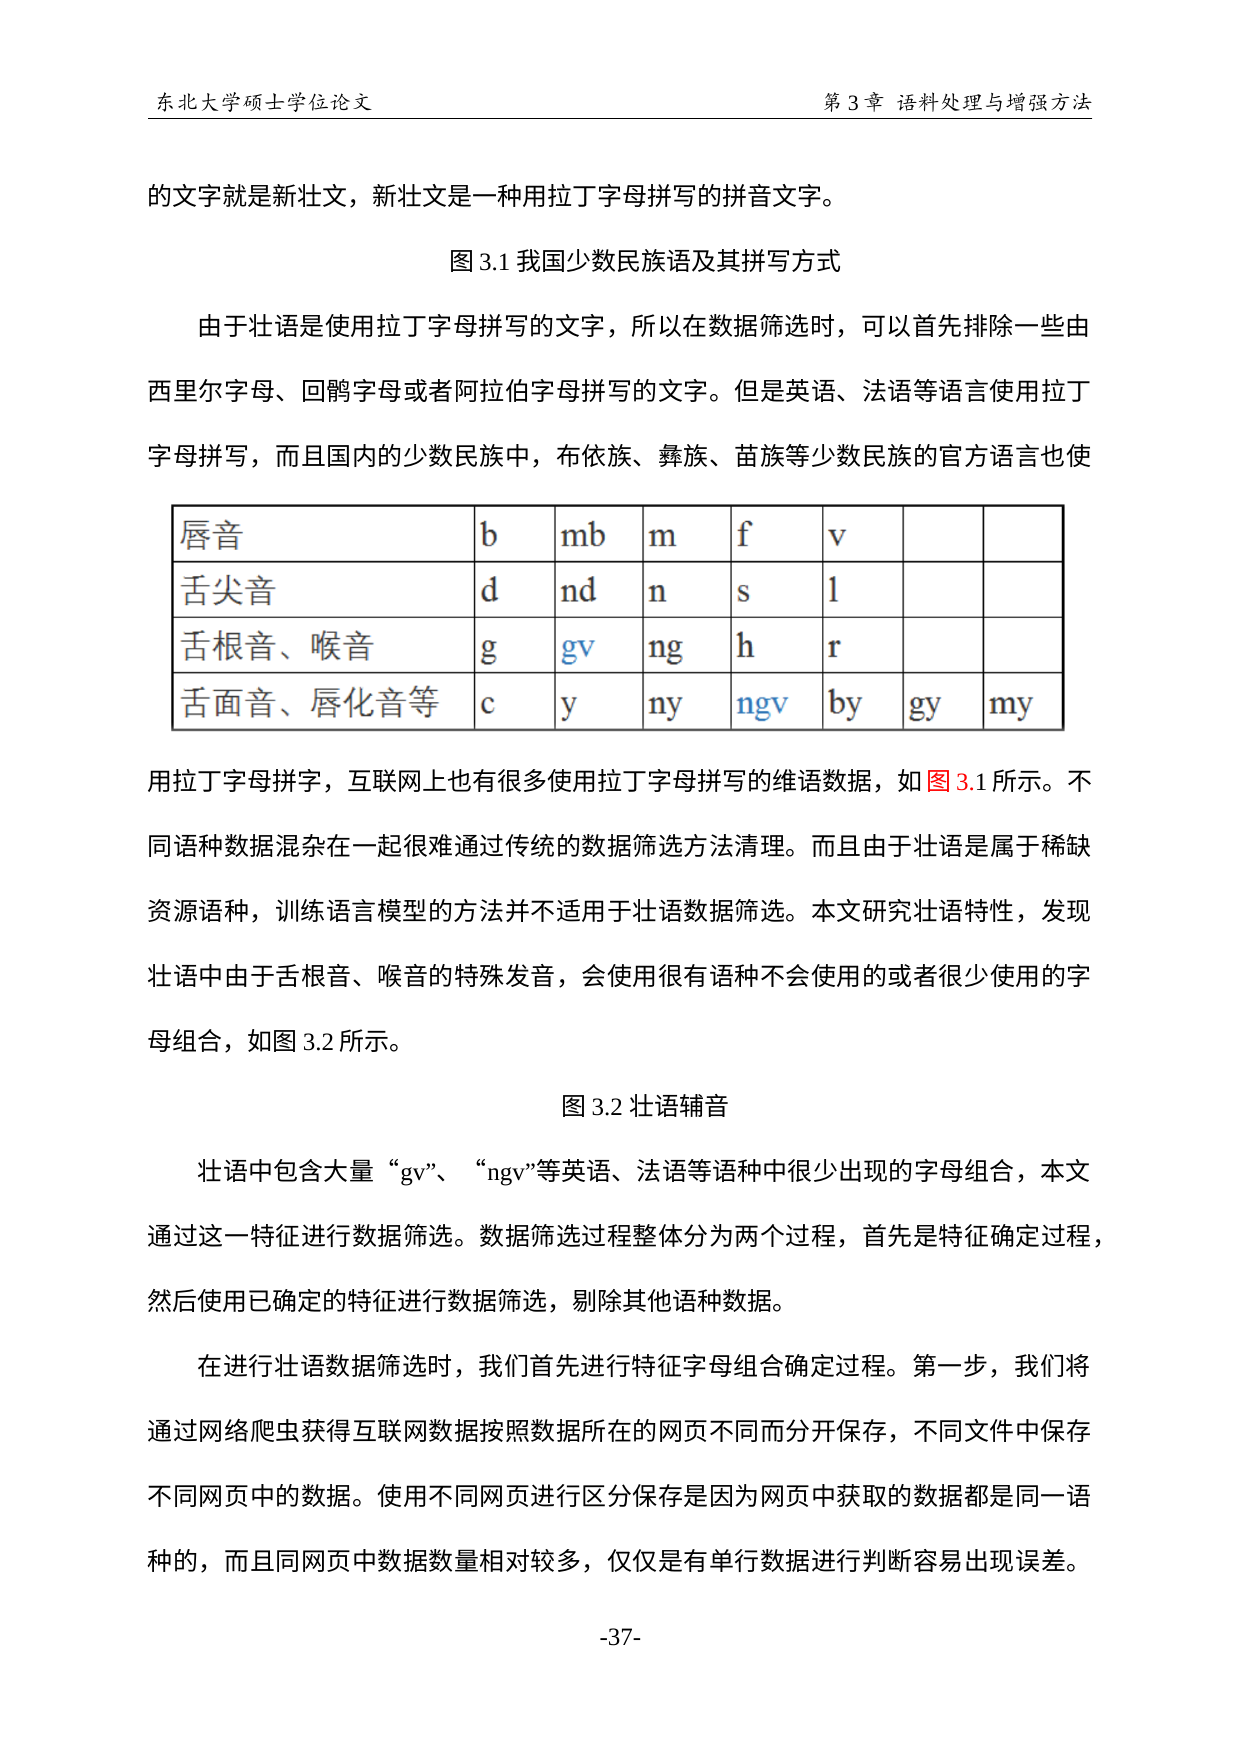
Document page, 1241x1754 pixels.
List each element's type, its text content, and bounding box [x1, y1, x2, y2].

text 图3.2 壮语辅音 [148, 1072, 1092, 1137]
picture [163, 505, 1078, 726]
text 本文首先对壮语特性进行分析，壮族自唐代起曾使用汉字构字法创造了“古壮文”，但是由于书写困难等历史原因，这种古壮文使用面不广，主要是壮族中巫师、艺人掌握。新中国成立后，政府使用拉丁字母表为壮族人民创造新壮文，壮族人民现在通用的文字就是新壮文，新壮文是一种用拉丁字母拼写的拼音文字。 [148, 162, 1092, 227]
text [148, 1332, 1092, 1592]
text 图3.1 我国少数民族语及其拼写方式 [148, 227, 1092, 292]
text 壮语中包含大量“gv”、“ngv”等英语、法语等语种中很少出现的字母组合，本文通过这一特征进行数据筛选。数据筛选过程整体分为两个过程，首先是特征确定过程，然后使用已确定的特征进行数据筛选，剔除其他语种数据。 [148, 1137, 1092, 1332]
text 由于壮语是使用拉丁字母拼写的文字，所以在数据筛选时，可以首先排除一些由西里尔字母、回鹘字母或者阿拉伯字母拼写的文字。但是英语、法语等语言使用拉丁字母拼写，而且国内的少数民族中，布依族、彝族、苗族等少数民族的官方语言也使用拉丁字母拼字，互联网上也有很多使用拉丁字母拼写的维语数据，如图3.1所示。不同语种数据混杂在一起很难通过传统的数据筛选方法清理。而且由于壮语是属于稀缺资源语种，训练语言模型的方法并不适用于壮语数据筛选。本文研究壮语特性，发现壮语中由于舌根音、喉音的特殊发音，会使用很有语种不会使用的或者很少使用的字母组合，如图3.2所示。 [148, 728, 1092, 1072]
text 由于壮语是使用拉丁字母拼写的文字，所以在数据筛选时，可以首先排除一些由西里尔字母、回鹘字母或者阿拉伯字母拼写的文字。但是英语、法语等语言使用拉丁字母拼写，而且国内的少数民族中，布依族、彝族、苗族等少数民族的官方语言也使用拉丁字母拼字，互联网上也有很多使用拉丁字母拼写的维语数据，如图3.1所示。不同语种数据混杂在一起很难通过传统的数据筛选方法清理。而且由于壮语是属于稀缺资源语种，训练语言模型的方法并不适用于壮语数据筛选。本文研究壮语特性，发现壮语中由于舌根音、喉音的特殊发音，会使用很有语种不会使用的或者很少使用的字母组合，如图3.2所示。 [148, 292, 1092, 503]
